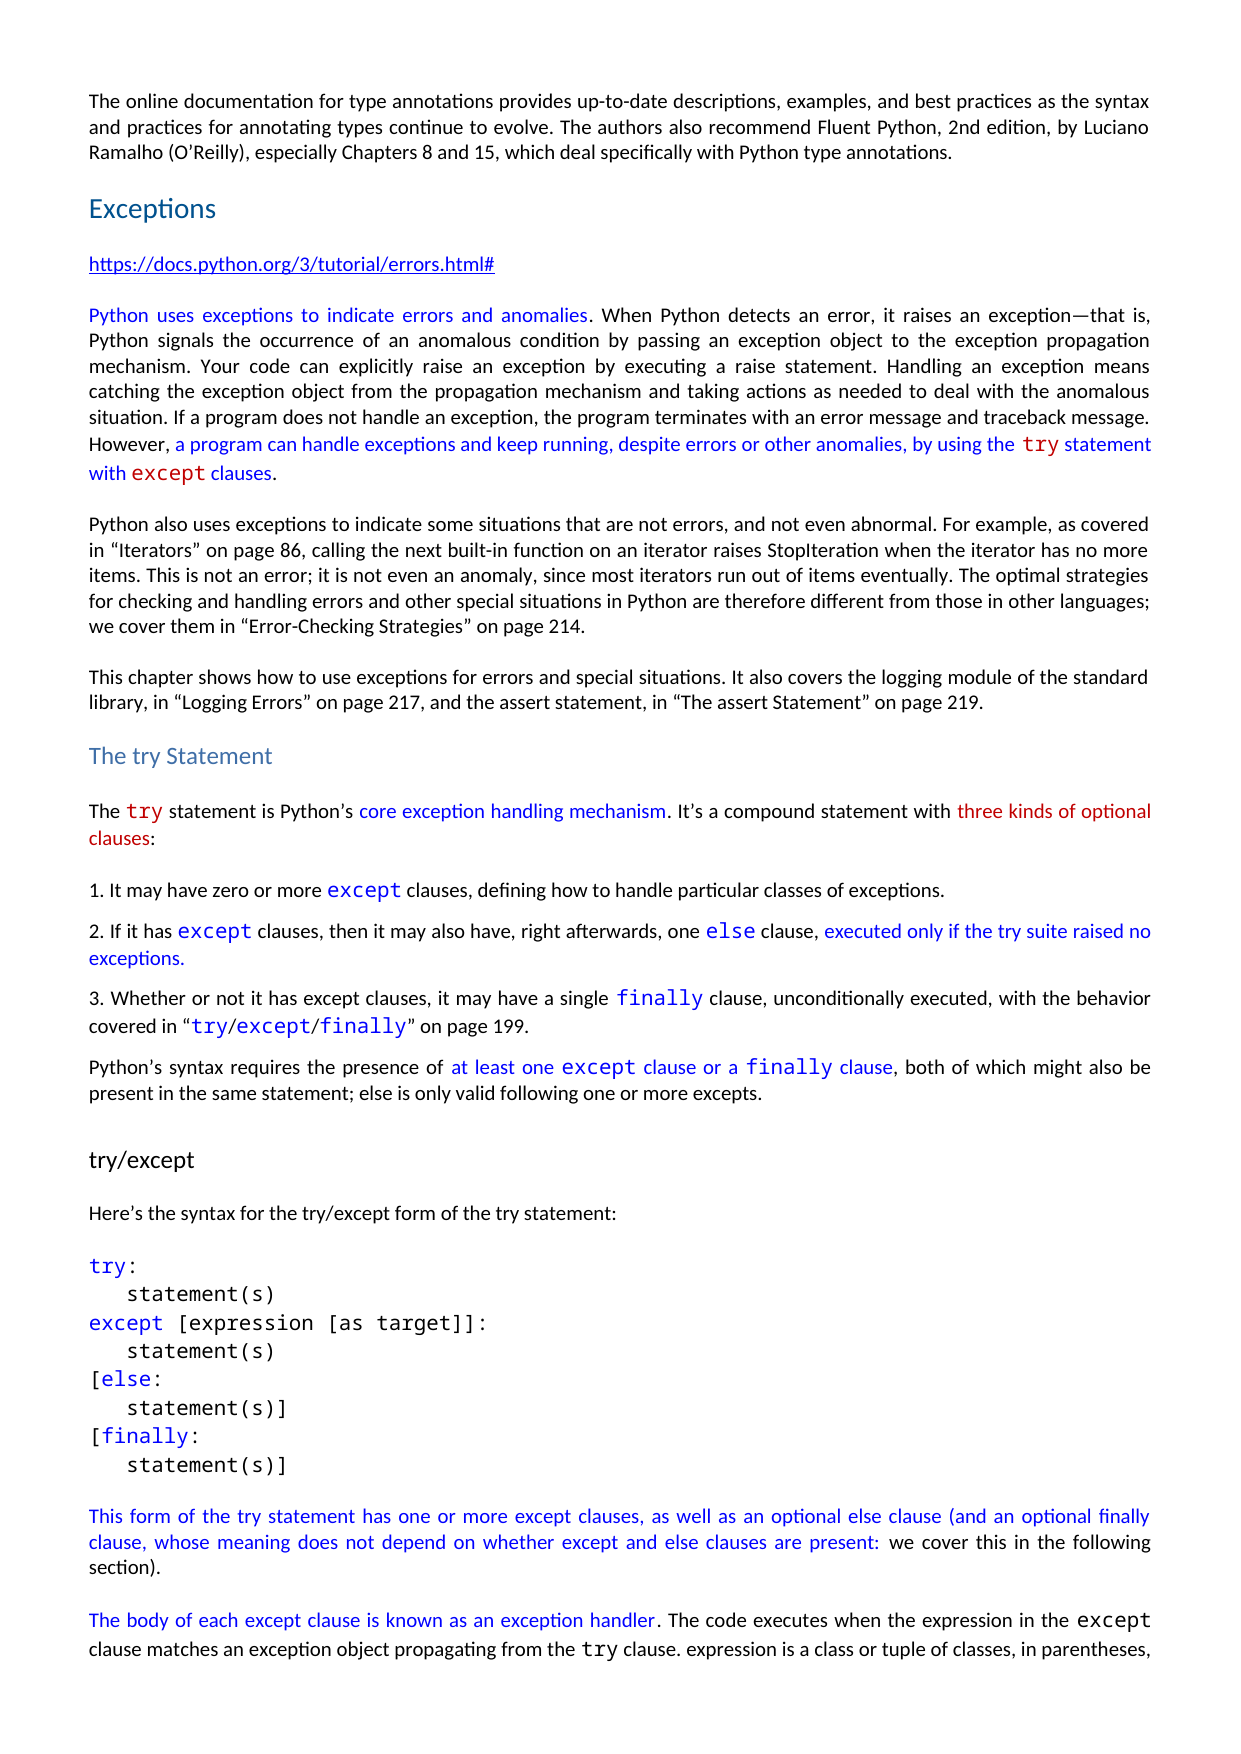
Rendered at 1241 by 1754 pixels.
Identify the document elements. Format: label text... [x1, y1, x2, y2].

text Here’s the syntax for the try/except form of the try statement: [89, 1200, 1152, 1225]
text statement(s)] [89, 1450, 1152, 1478]
text except [expression [as target]]: [89, 1308, 1152, 1336]
text statement(s) [89, 1336, 1152, 1364]
text try: [89, 1251, 1152, 1279]
text This chapter shows how to use exceptions for errors and special situations. It also covers the logging module of the standard library, in “Logging Errors” on page 217, and the assert statement, in “The assert Statement” on page 219. [89, 664, 1152, 715]
text 3. Whether or not it has except clauses, it may have a single finally clause, unconditionally executed, with the behavior covered in “try/except/finally” on page 199. [89, 983, 1152, 1040]
text Python’s syntax requires the presence of at least one except clause or a finally clause, both of which might also be present in the same statement; else is only valid following one or more excepts. [89, 1052, 1152, 1106]
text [89, 1605, 1152, 1662]
text statement(s) [89, 1279, 1152, 1308]
text try/except [89, 1144, 1152, 1174]
text [else: [89, 1364, 1152, 1393]
text Python uses exceptions to indicate errors and anomalies. When Python detects an error, it raises an exception—that is, Python signals the occurrence of an anomalous condition by passing an exception object to the exception propagation mechanism. Your code can explicitly raise an exception by executing a raise statement. Handling an exception means catching the exception object from the propagation mechanism and taking actions as needed to deal with the anomalous situation. If a program does not handle an exception, the program terminates with an error message and traceback message. However, a program can handle exceptions and keep running, despite errors or other anomalies, by using the try statement with except clauses. [89, 302, 1152, 486]
subtitle Exceptions [89, 190, 1152, 226]
text statement(s)] [89, 1393, 1152, 1421]
subtitle The try Statement [89, 740, 1152, 771]
text The try statement is Python’s core exception handling mechanism. It’s a compound statement with three kinds of optional clauses: [89, 796, 1152, 850]
text The online documentation for type annotations provides up-to-date descriptions, examples, and best practices as the syntax and practices for annotating types continue to evolve. The authors also recommend Fluent Python, 2nd edition, by Luciano Ramalho (O’Reilly), especially Chapters 8 and 15, which deal specifically with Python type annotations. [89, 89, 1152, 165]
text 1. It may have zero or more except clauses, defining how to handle particular classes of exceptions. [89, 876, 1152, 904]
text https://docs.python.org/3/tutorial/errors.html# [89, 251, 1152, 277]
text 2. If it has except clauses, then it may also have, right afterwards, one else clause, executed only if the try suite raised no exceptions. [89, 916, 1152, 970]
text [finally: [89, 1421, 1152, 1450]
text Python also uses exceptions to indicate some situations that are not errors, and not even abnormal. For example, as covered in “Iterators” on page 86, calling the next built-in function on an iterator raises StopIteration when the iterator has no more items. This is not an error; it is not even an anomaly, since most iterators run out of items eventually. The optimal strategies for checking and handling errors and other special situations in Python are therefore different from those in other languages; we cover them in “Error-Checking Strategies” on page 214. [89, 512, 1152, 639]
text This form of the try statement has one or more except clauses, as well as an optional else clause (and an optional finally clause, whose meaning does not depend on whether except and else clauses are present: we cover this in the following section). [89, 1504, 1152, 1580]
